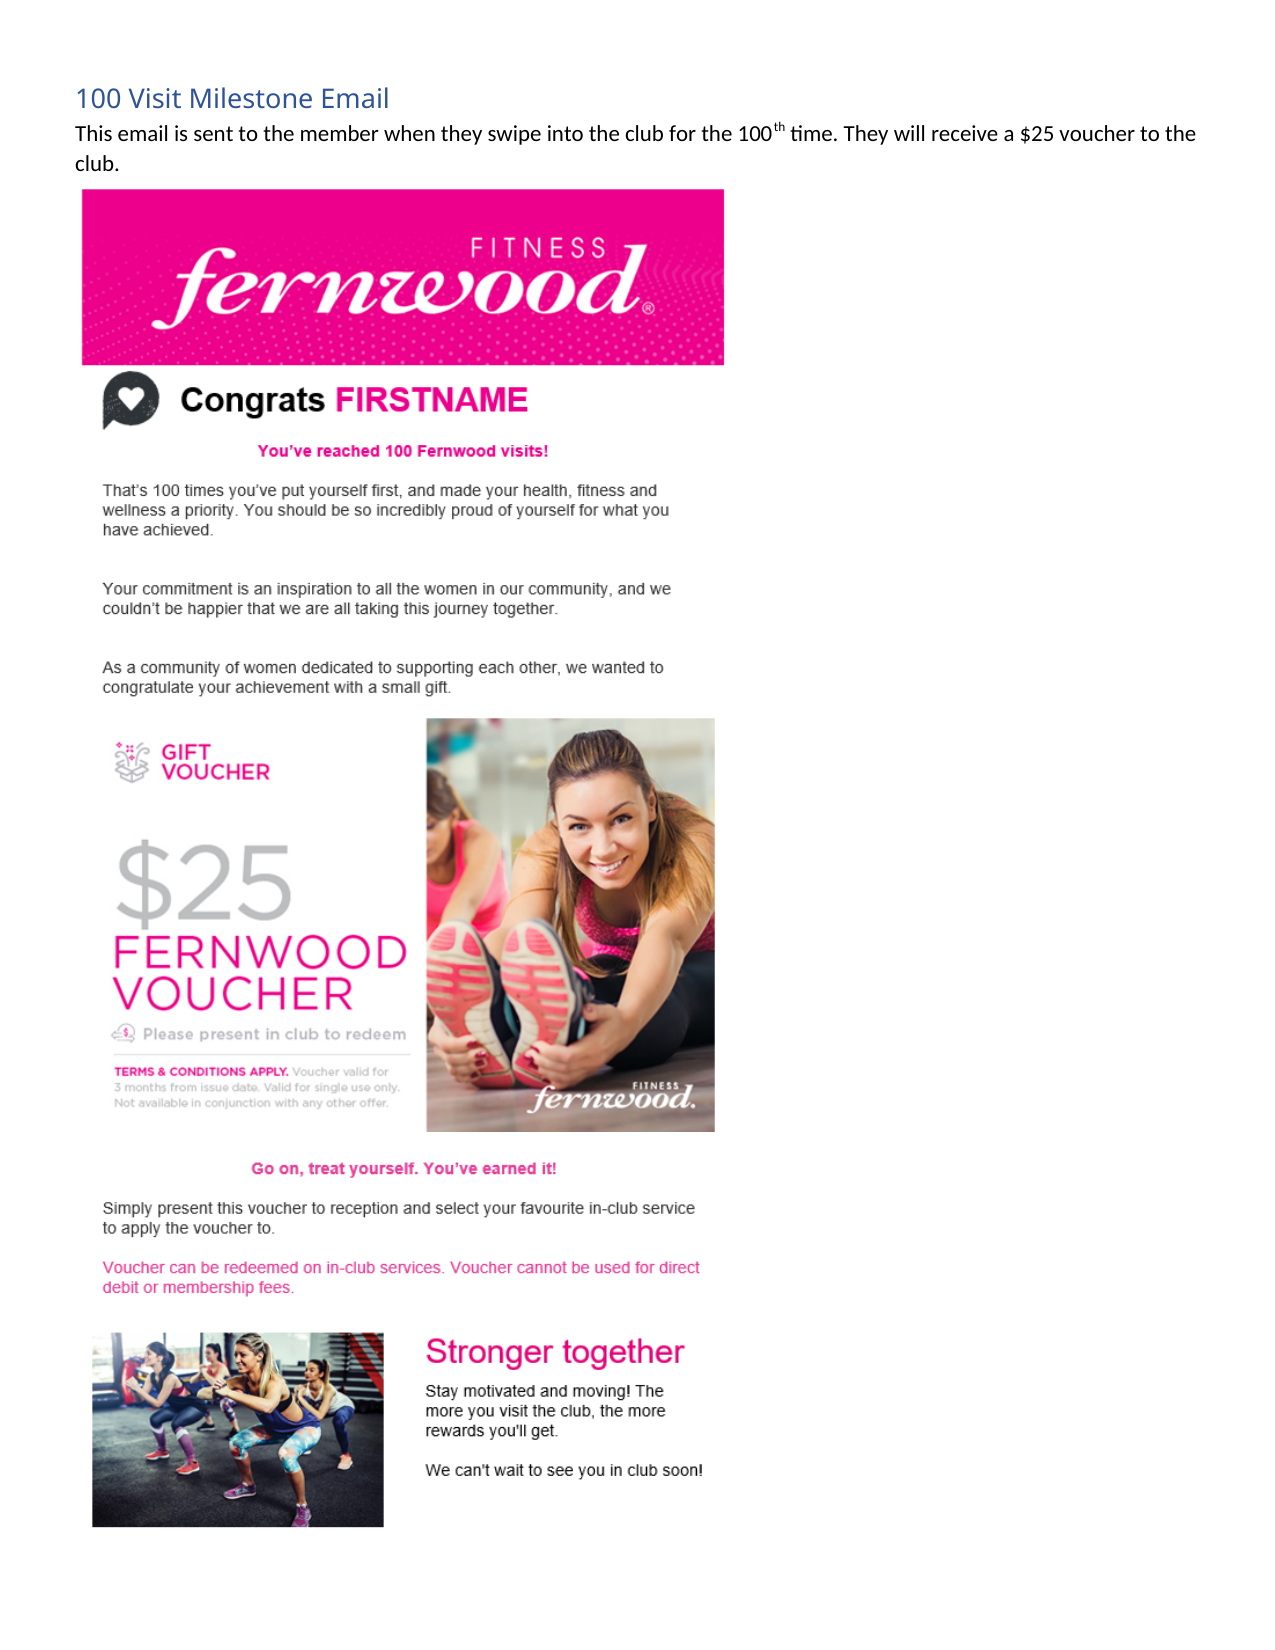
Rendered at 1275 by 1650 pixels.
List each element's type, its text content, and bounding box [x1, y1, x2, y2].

picture [75, 187, 734, 1132]
picture [75, 1151, 725, 1554]
subtitle 100 Visit Milestone Email [75, 79, 1200, 116]
text This email is sent to the member when they swipe into the club for the 100th time. They will receive a $25 voucher to the club. [75, 119, 1200, 177]
